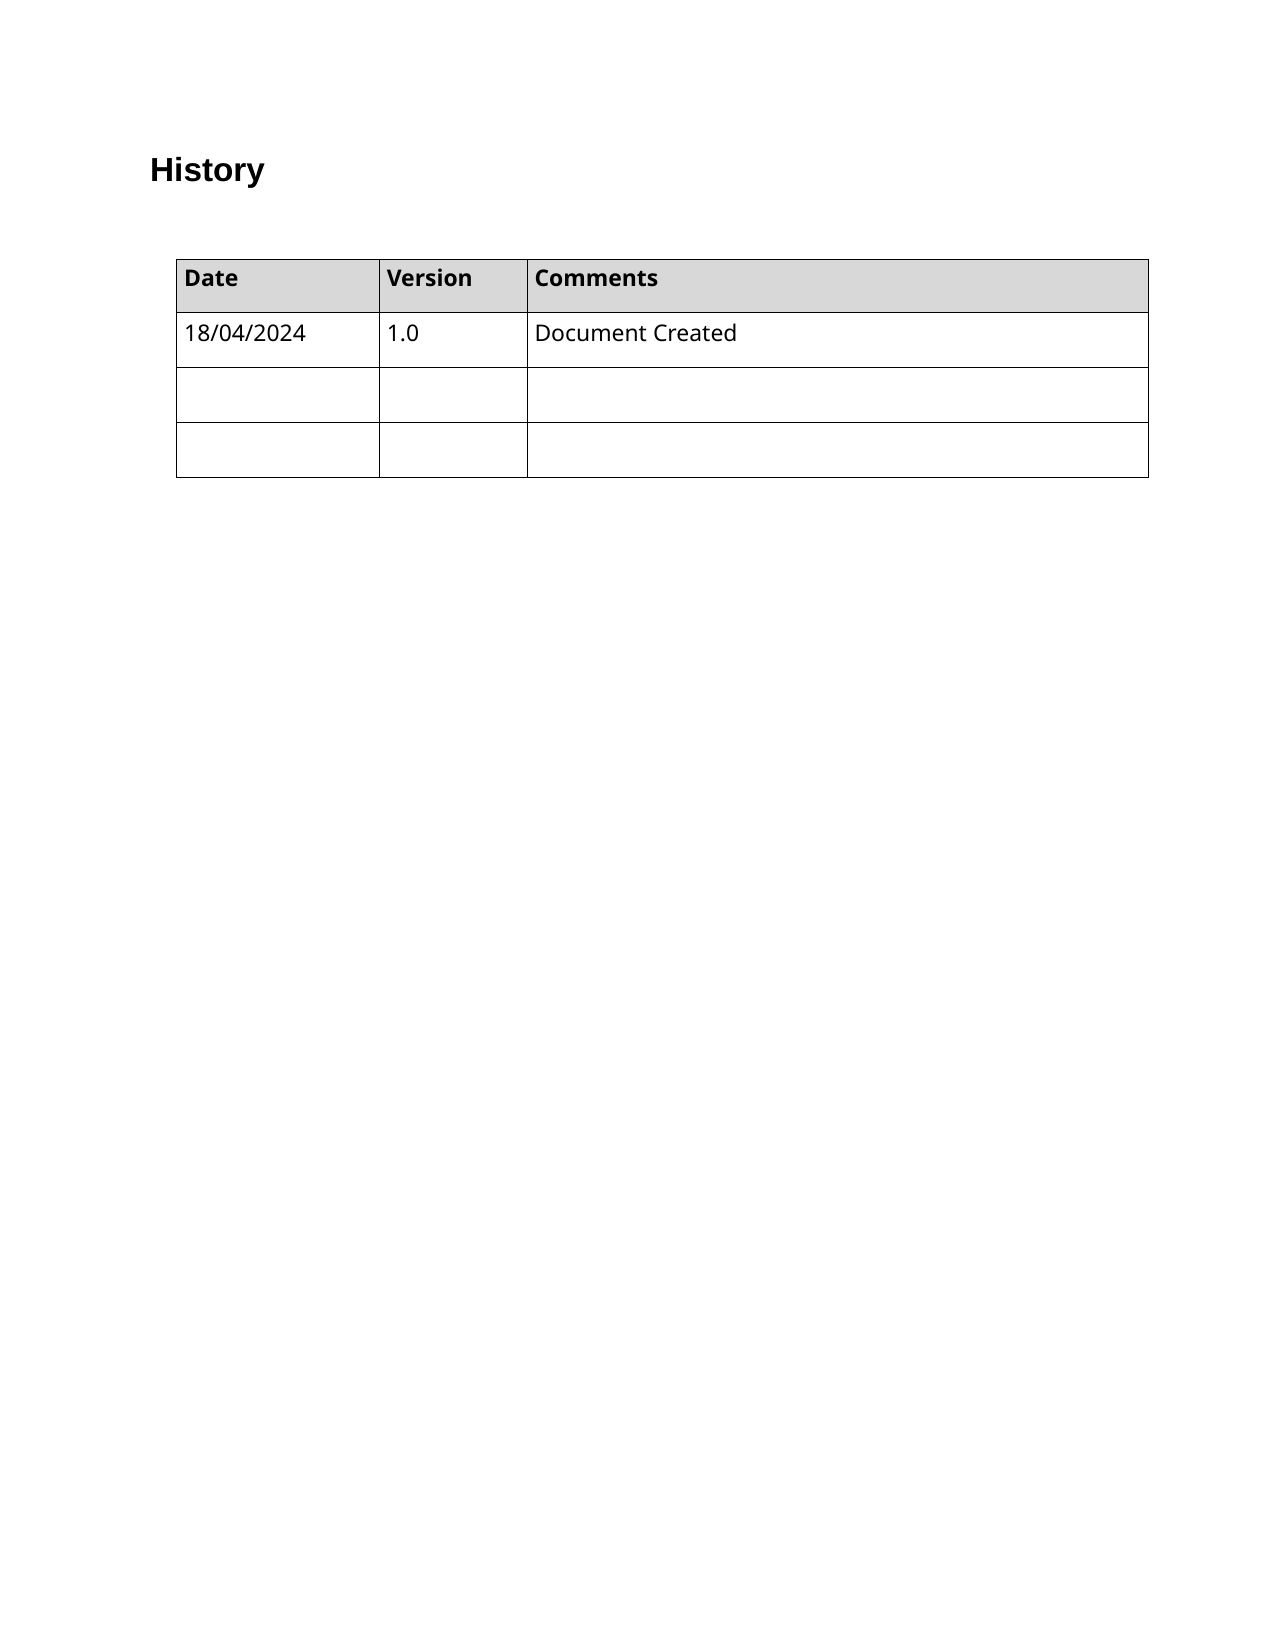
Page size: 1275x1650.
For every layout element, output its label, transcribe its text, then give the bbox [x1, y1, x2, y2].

table_cell [177, 368, 379, 422]
table_cell [177, 423, 379, 477]
table_cell 1.0 [380, 313, 527, 367]
table_cell [528, 368, 1148, 422]
table_cell [380, 368, 527, 422]
text History [150, 150, 1125, 188]
table_cell Document Created [528, 313, 1148, 367]
table_cell 18/04/2024 [177, 313, 379, 367]
table_header Version [380, 260, 527, 312]
table_cell [528, 423, 1148, 477]
table_header Date [177, 260, 379, 312]
table_cell [380, 423, 527, 477]
table_header Comments [528, 260, 1148, 312]
